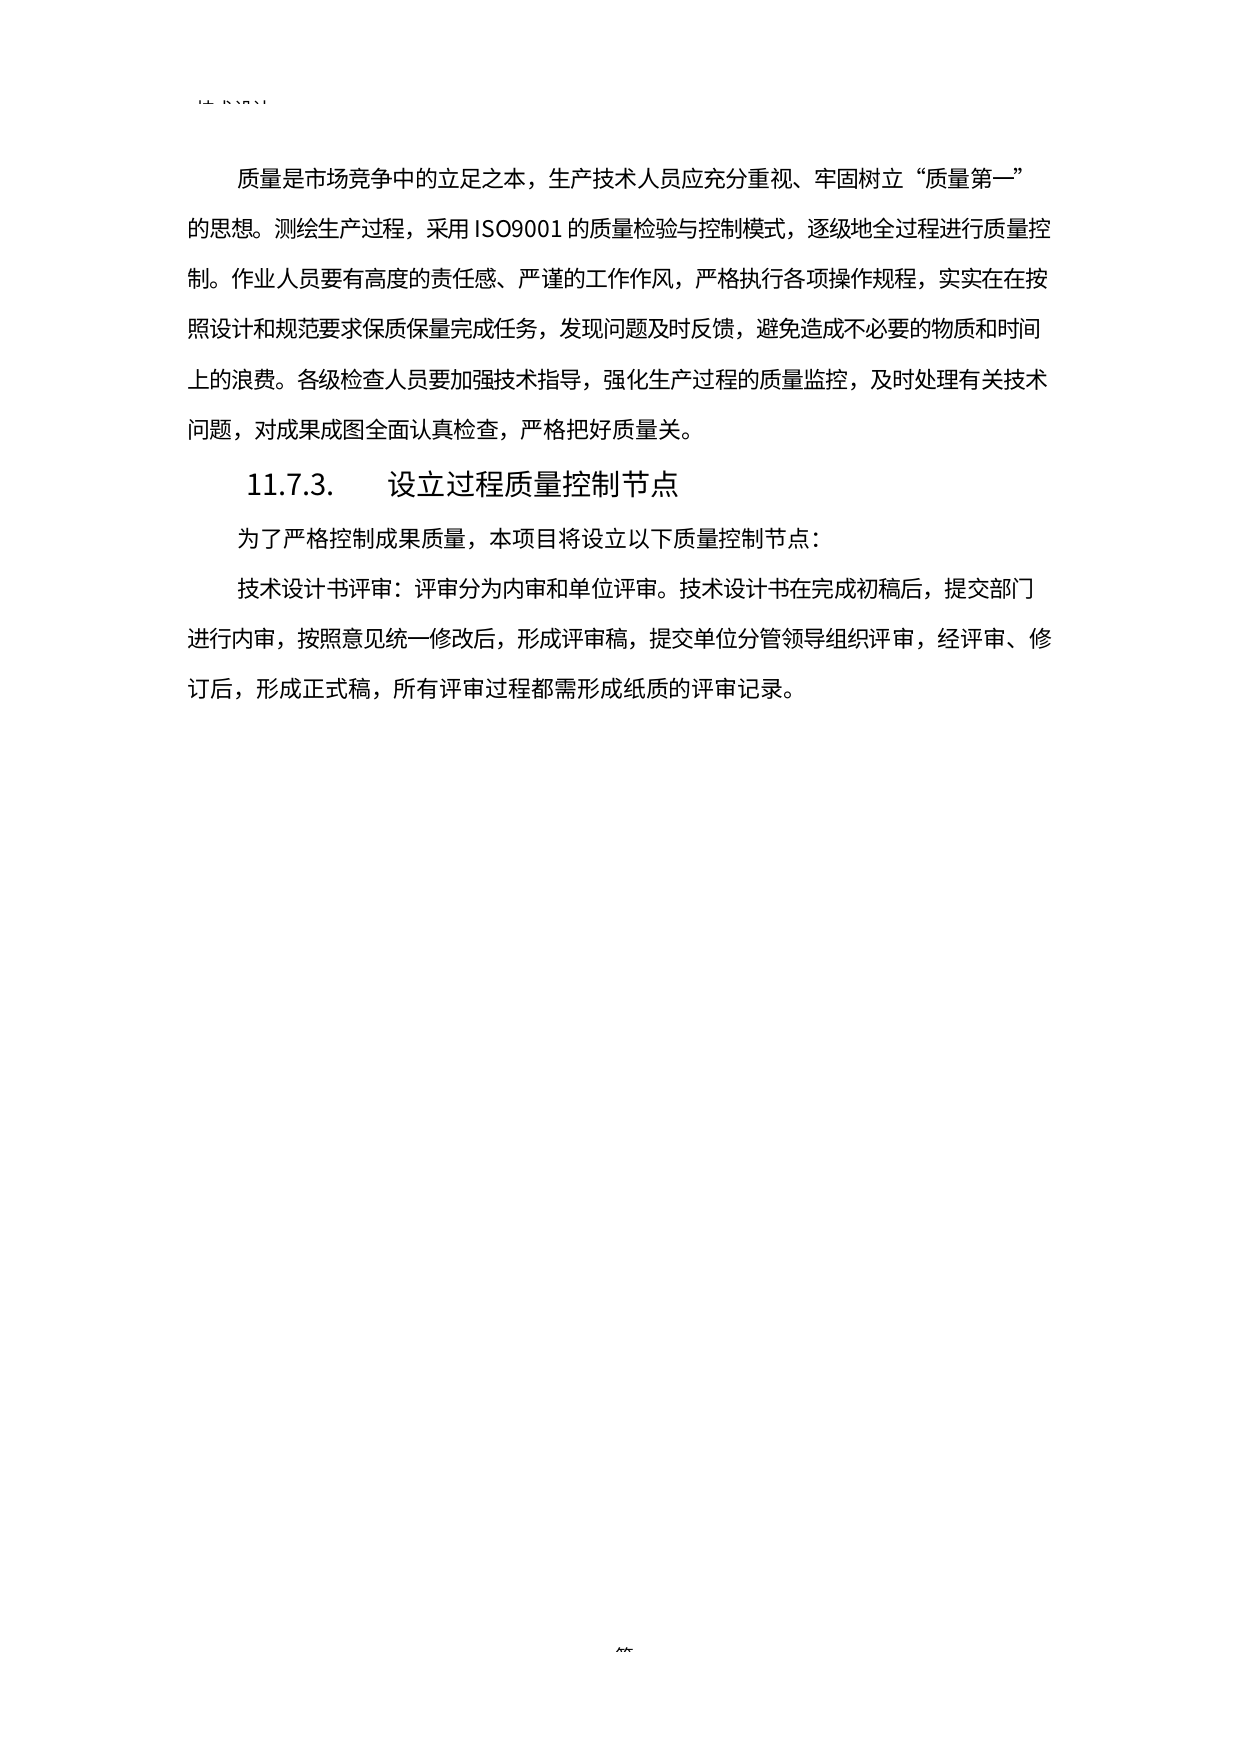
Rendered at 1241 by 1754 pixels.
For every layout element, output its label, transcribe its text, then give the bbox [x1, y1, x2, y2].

text 为了严格控制成果质量，本项目将设立以下质量控制节点： [237, 521, 1090, 554]
text 技术设计书评审：评审分为内审和单位评审。技术设计书在完成初稿后，提交部门进行内审，按照意见统一修改后，形成评审稿，提交单位分管领导组织评审，经评审、修订后，形成正式稿，所有评审过程都需形成纸质的评审记录。 [187, 571, 1053, 704]
subtitle 设立过程质量控制节点 [246, 462, 1090, 504]
text 质量是市场竞争中的立足之本，生产技术人员应充分重视、牢固树立“质量第一”的思想。测绘生产过程，采用 ISO9001 的质量检验与控制模式，逐级地全过程进行质量控制。作业人员要有高度的责任感、严谨的工作作风，严格执行各项操作规程，实实在在按照设计和规范要求保质保量完成任务，发现问题及时反馈，避免造成不必要的物质和时间上的浪费。各级检查人员要加强技术指导，强化生产过程的质量监控，及时处理有关技术问题，对成果成图全面认真检查，严格把好质量关。 [187, 161, 1053, 445]
